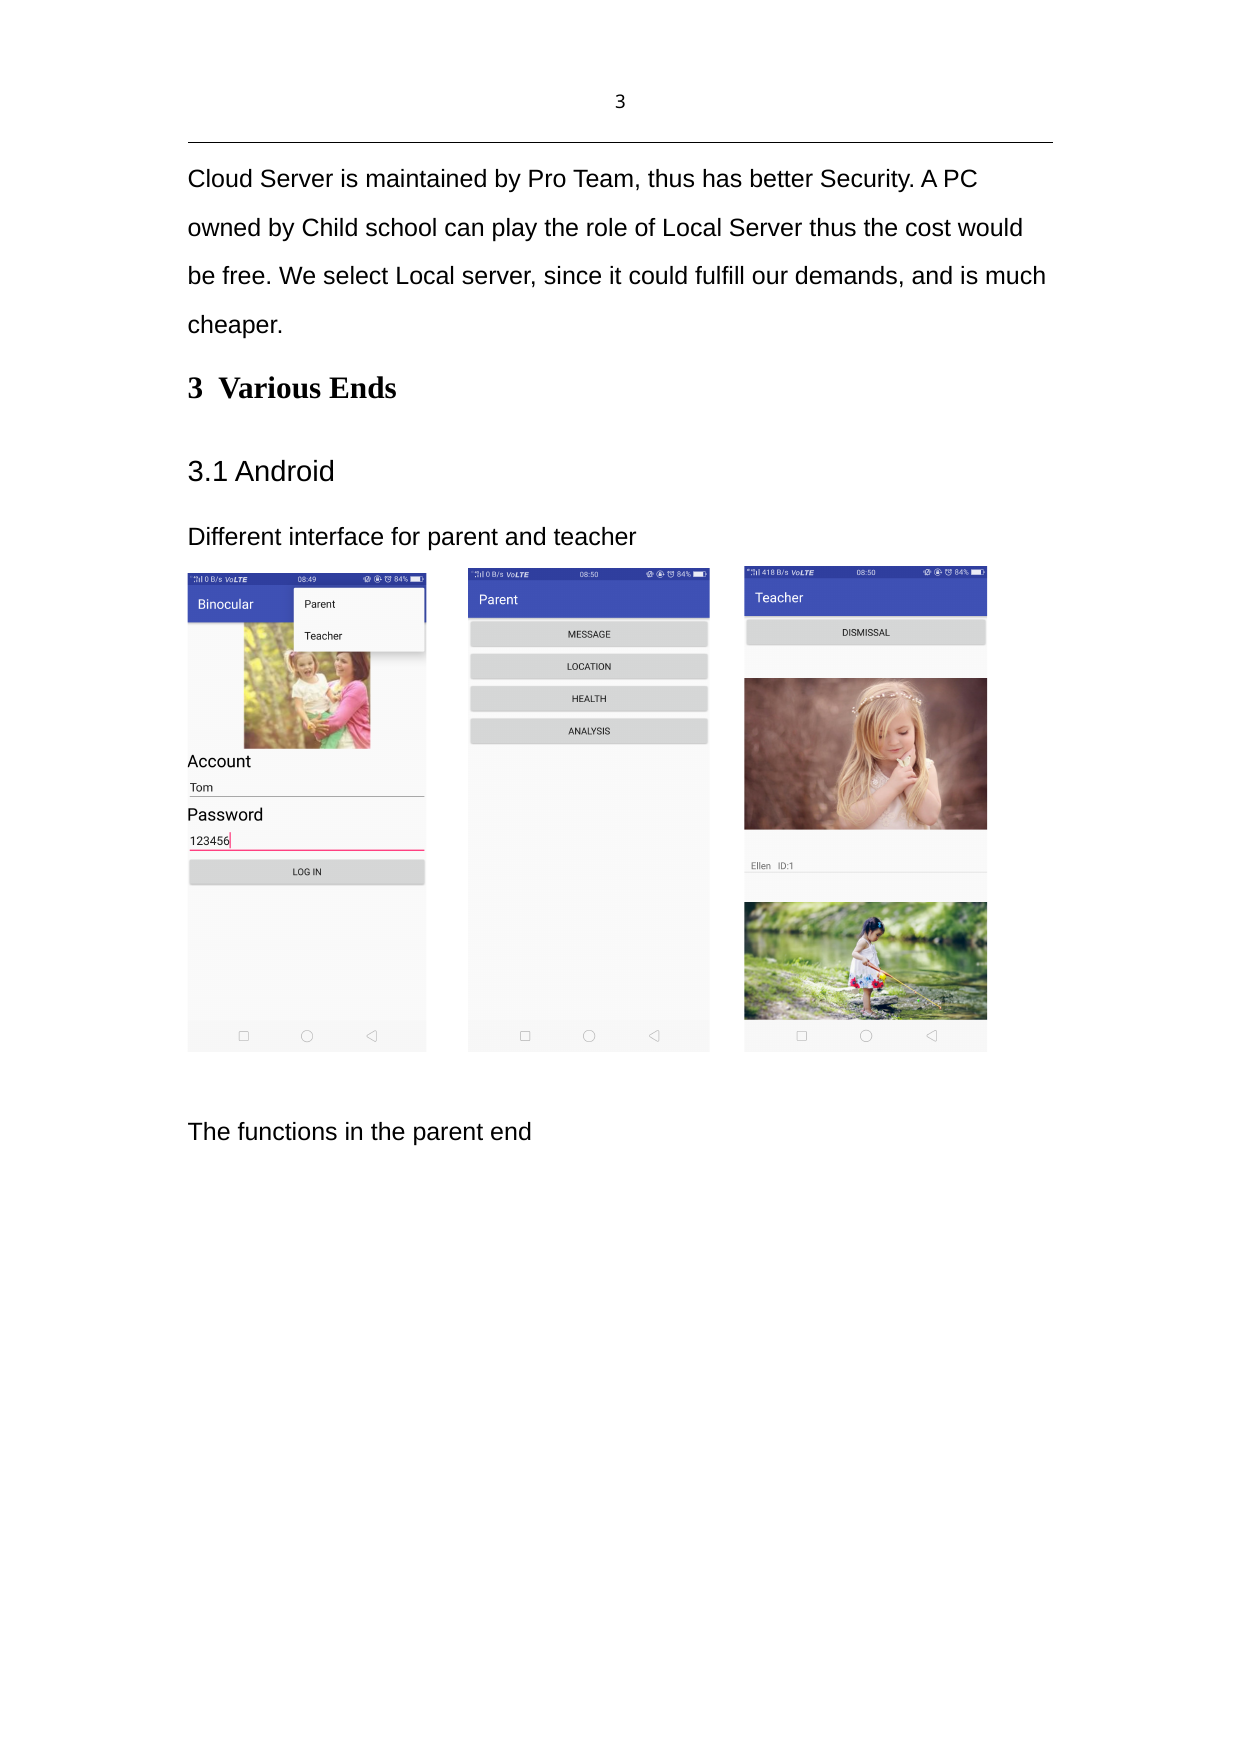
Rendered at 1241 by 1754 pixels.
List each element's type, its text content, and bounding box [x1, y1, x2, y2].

text Cloud Server is maintained by Pro Team, thus has better Security. A PC owned by Child school can play the role of Local Server thus the cost would be free. We select Local server, since it could fulfill our demands, and is much cheaper. [187, 162, 1053, 341]
text 3.1 Android [187, 438, 1053, 503]
text 3 Various Ends [187, 355, 1053, 420]
picture [468, 568, 710, 1052]
text Different interface for parent and teacher [187, 520, 1053, 552]
text The functions in the parent end [187, 1115, 1053, 1148]
picture [744, 566, 988, 1052]
picture [187, 573, 427, 1052]
